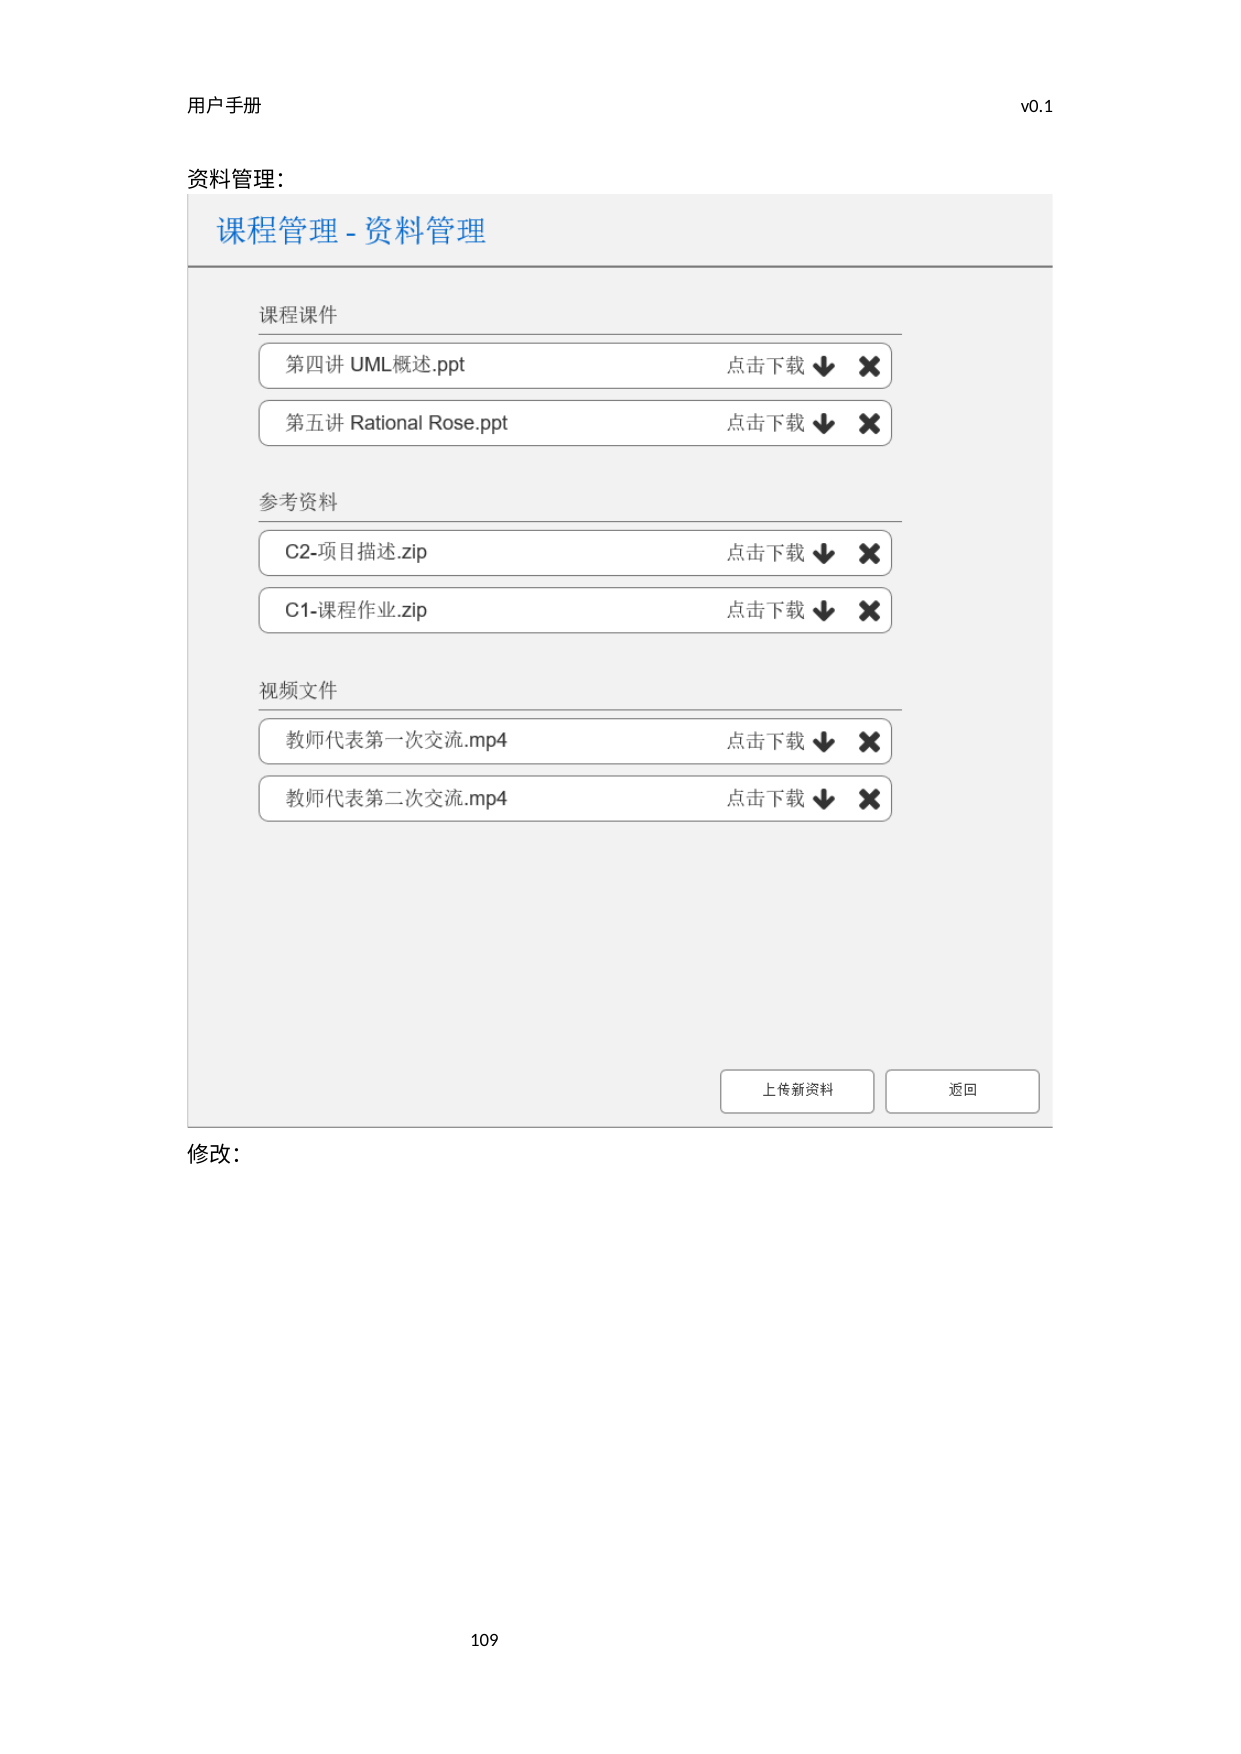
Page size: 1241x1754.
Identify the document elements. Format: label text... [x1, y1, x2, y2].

picture [187, 194, 1053, 1129]
text 资料管理： [187, 162, 1053, 194]
text 修改： [187, 1137, 1053, 1169]
